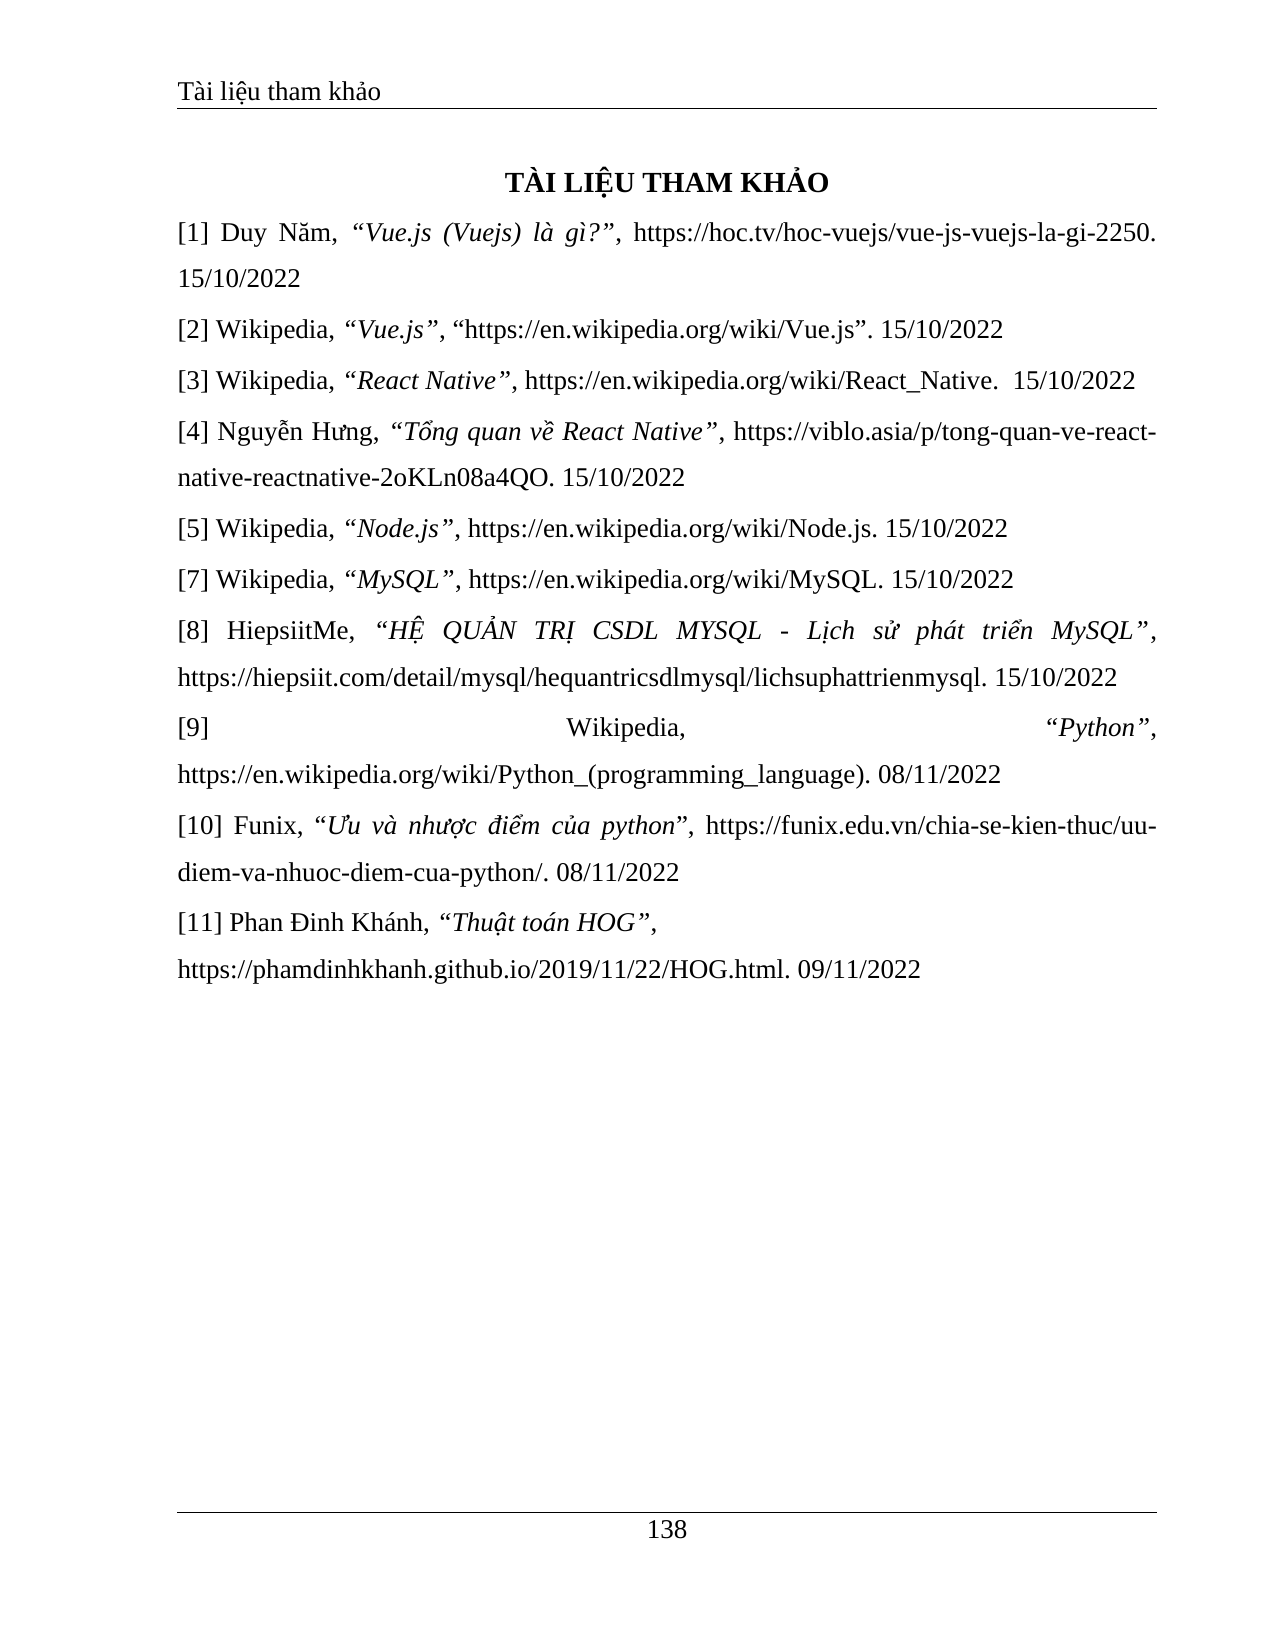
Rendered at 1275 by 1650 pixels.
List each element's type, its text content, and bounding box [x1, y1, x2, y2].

text [10] Funix, “Ưu và nhược điểm của python”, https://funix.edu.vn/chia-se-kien-thuc/uu-diem-va-nhuoc-diem-cua-python/. 08/11/2022 [177, 809, 1157, 887]
text [9] Wikipedia, “Python”, https://en.wikipedia.org/wiki/Python_(programming_language). 08/11/2022 [177, 712, 1157, 789]
text [11] Phan Đinh Khánh, “Thuật toán HOG”, https://phamdinhkhanh.github.io/2019/11/22/HOG.html. 09/11/2022 [177, 907, 1157, 984]
text [4] Nguyễn Hưng, “Tổng quan về React Native”, https://viblo.asia/p/tong-quan-ve-react-native-reactnative-2oKLn08a4QO. 15/10/2022 [177, 415, 1157, 493]
text [7] Wikipedia, “MySQL”, https://en.wikipedia.org/wiki/MySQL. 15/10/2022 [177, 563, 1157, 594]
text [2] Wikipedia, “Vue.js”, “https://en.wikipedia.org/wiki/Vue.js”. 15/10/2022 [177, 313, 1157, 344]
subtitle TÀI LIỆU THAM KHẢO [177, 165, 1157, 199]
text [8] HiepsiitMe, “HỆ QUẢN TRỊ CSDL MYSQL - Lịch sử phát triển MySQL”, https://hiepsiit.com/detail/mysql/hequantricsdlmysql/lichsuphattrienmysql. 15/10/2022 [177, 614, 1157, 692]
text [1] Duy Năm, “Vue.js (Vuejs) là gì?”, https://hoc.tv/hoc-vuejs/vue-js-vuejs-la-gi-2250. 15/10/2022 [177, 216, 1157, 293]
text [5] Wikipedia, “Node.js”, https://en.wikipedia.org/wiki/Node.js. 15/10/2022 [177, 512, 1157, 543]
text [3] Wikipedia, “React Native”, https://en.wikipedia.org/wiki/React_Native. 15/10/2022 [177, 364, 1157, 395]
